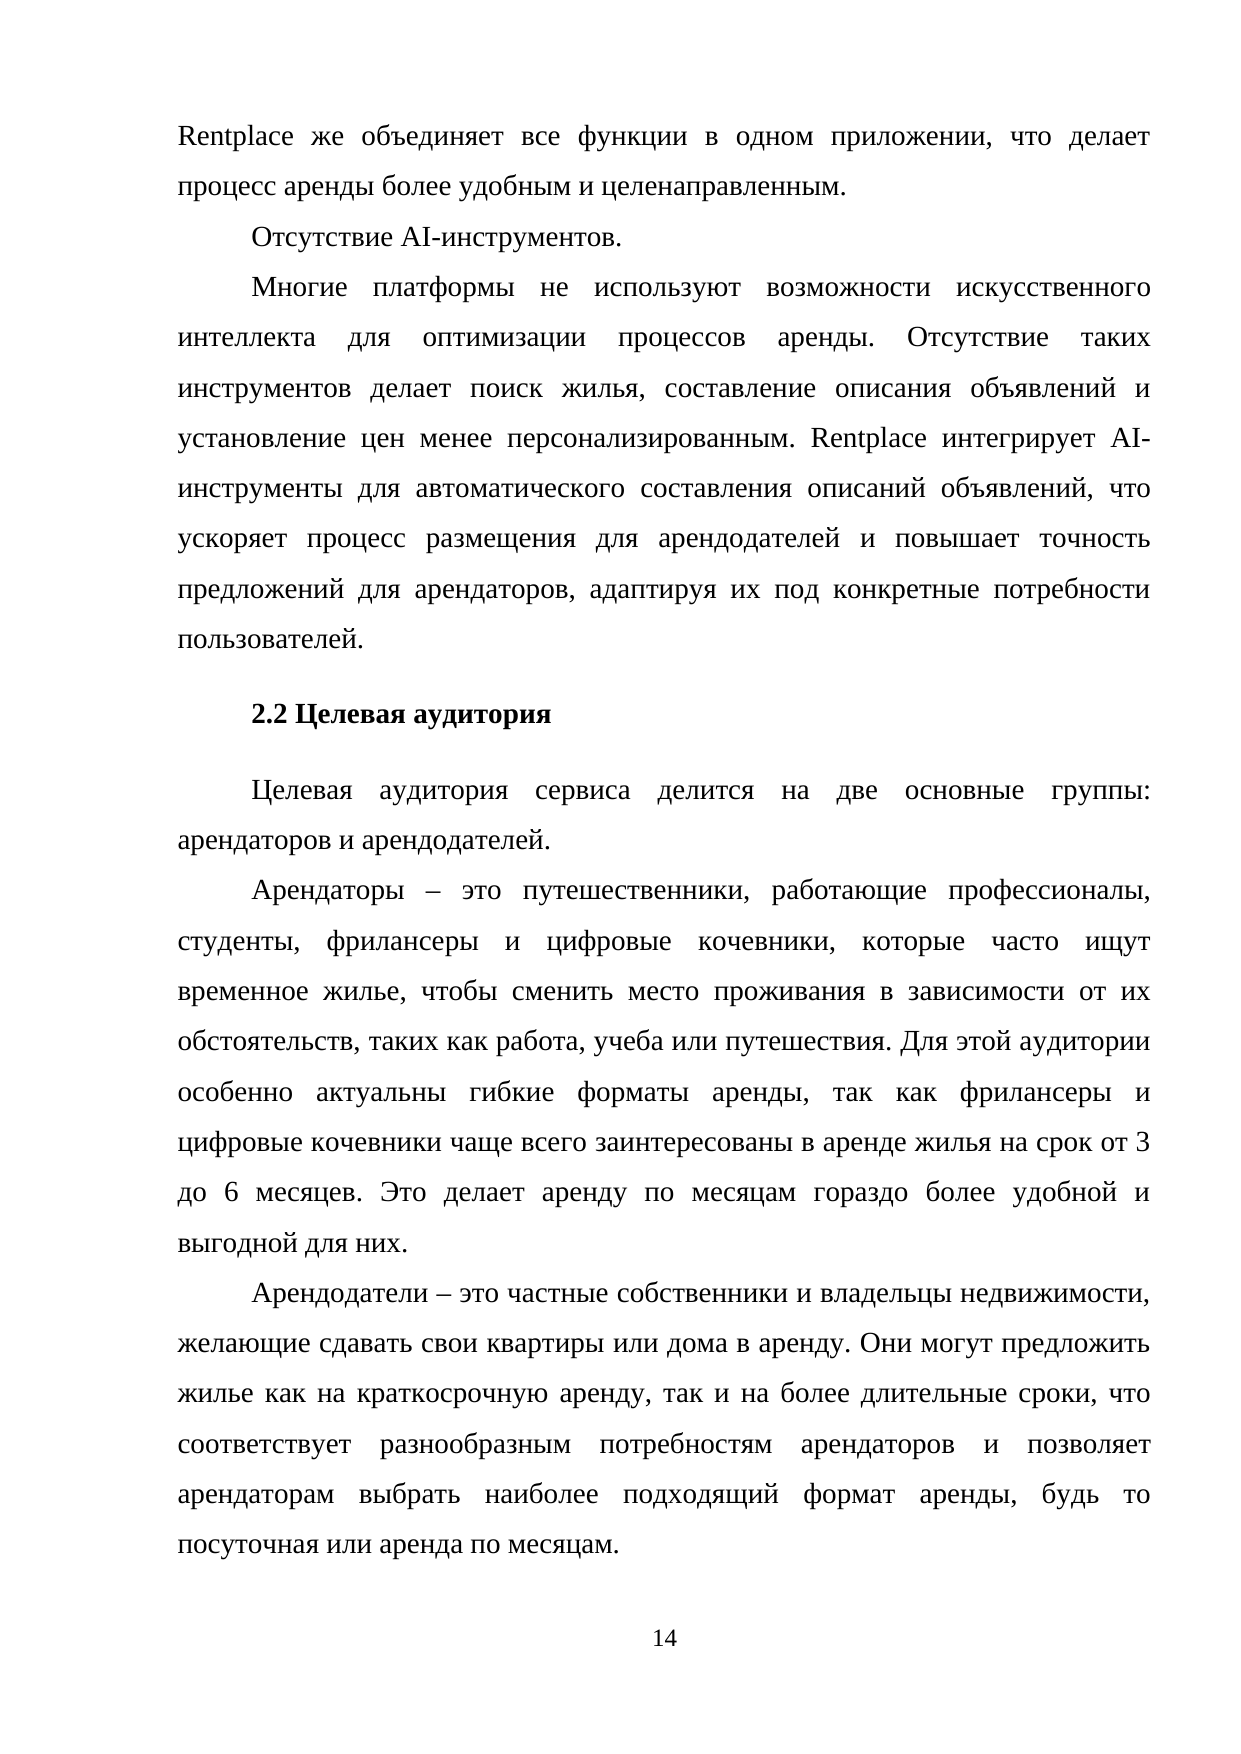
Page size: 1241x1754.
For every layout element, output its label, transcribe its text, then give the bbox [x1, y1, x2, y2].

text Отсутствие AI-инструментов. [177, 219, 1152, 252]
text Многие платформы не используют возможности искусственного интеллекта для оптимизации процессов аренды. Отсутствие таких инструментов делает поиск жилья, составление описания объявлений и установление цен менее персонализированным. Rentplace интегрирует AI-инструменты для автоматического составления описаний объявлений, что ускоряет процесс размещения для арендодателей и повышает точность предложений для арендаторов, адаптируя их под конкретные потребности пользователей. [177, 269, 1152, 655]
text Арендодатели – это частные собственники и владельцы недвижимости, желающие сдавать свои квартиры или дома в аренду. Они могут предложить жилье как на краткосрочную аренду, так и на более длительные сроки, что соответствует разнообразным потребностям арендаторов и позволяет арендаторам выбрать наиболее подходящий формат аренды, будь то посуточная или аренда по месяцам. [177, 1275, 1152, 1560]
text Целевая аудитория [177, 697, 1152, 730]
text Целевая аудитория сервиса делится на две основные группы: арендаторов и арендодателей. [177, 772, 1152, 856]
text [177, 118, 1152, 202]
text Арендаторы – это путешественники, работающие профессионалы, студенты, фрилансеры и цифровые кочевники, которые часто ищут временное жилье, чтобы сменить место проживания в зависимости от их обстоятельств, таких как работа, учеба или путешествия. Для этой аудитории особенно актуальны гибкие форматы аренды, так как фрилансеры и цифровые кочевники чаще всего заинтересованы в аренде жилья на срок от 3 до 6 месяцев. Это делает аренду по месяцам гораздо более удобной и выгодной для них. [177, 872, 1152, 1258]
